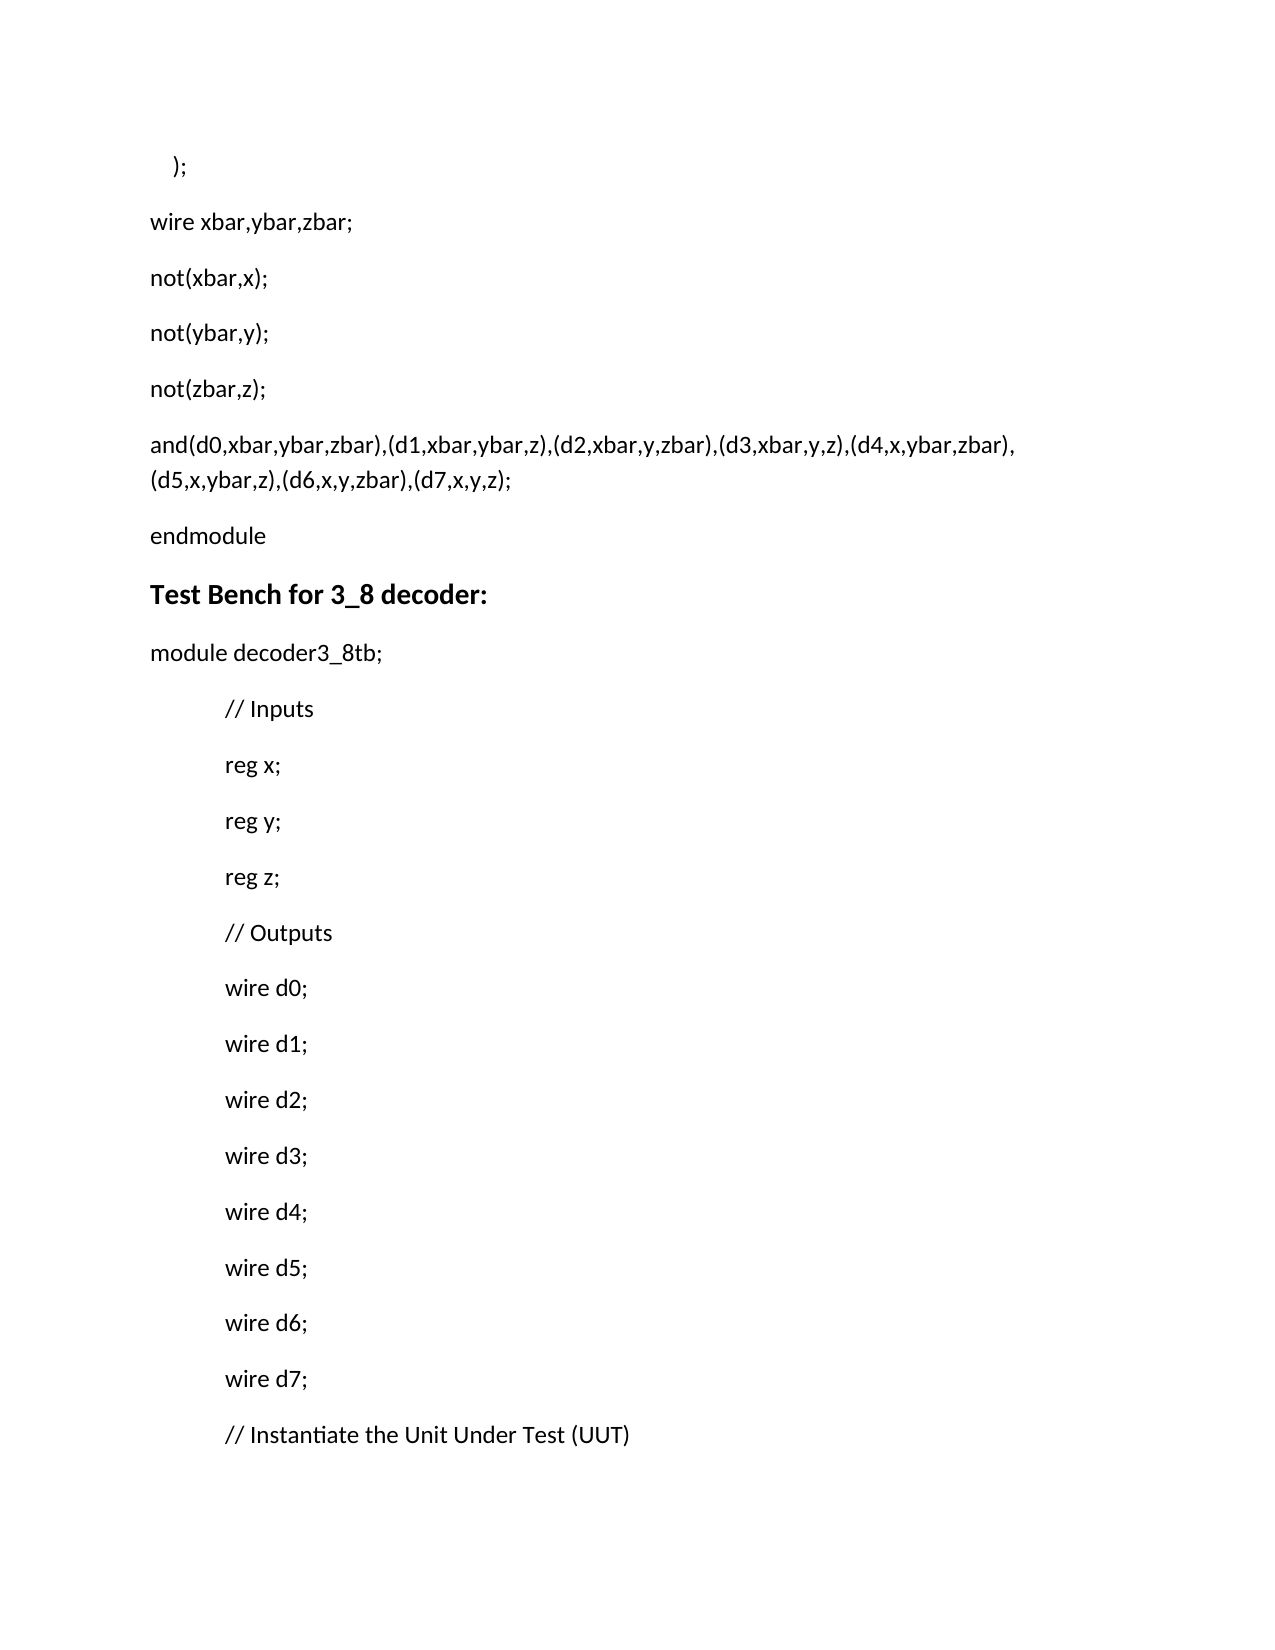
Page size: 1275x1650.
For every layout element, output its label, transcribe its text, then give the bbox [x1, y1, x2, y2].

text not(zbar,z); [150, 373, 1125, 404]
text wire d0; [150, 973, 1125, 1003]
text and(d0,xbar,ybar,zbar),(d1,xbar,ybar,z),(d2,xbar,y,zbar),(d3,xbar,y,z),(d4,x,ybar,zbar),(d5,x,ybar,z),(d6,x,y,zbar),(d7,x,y,z); [150, 429, 1125, 495]
text // Inputs [150, 693, 1125, 724]
text not(ybar,y); [150, 317, 1125, 348]
text wire d4; [150, 1196, 1125, 1226]
text wire d7; [150, 1363, 1125, 1394]
text reg z; [150, 861, 1125, 891]
text endmodule [150, 520, 1125, 551]
text reg x; [150, 749, 1125, 780]
text wire d1; [150, 1028, 1125, 1059]
text // Outputs [150, 917, 1125, 947]
text module decoder3_8tb; [150, 638, 1125, 668]
text ); [150, 150, 1125, 181]
text wire d6; [150, 1308, 1125, 1338]
text not(xbar,x); [150, 262, 1125, 292]
text // Instantiate the Unit Under Test (UUT) [150, 1419, 1125, 1450]
text reg y; [150, 805, 1125, 836]
text wire d2; [150, 1084, 1125, 1115]
text wire xbar,ybar,zbar; [150, 206, 1125, 236]
text Test Bench for 3_8 decoder: [150, 576, 1125, 611]
text wire d5; [150, 1252, 1125, 1282]
text wire d3; [150, 1140, 1125, 1171]
